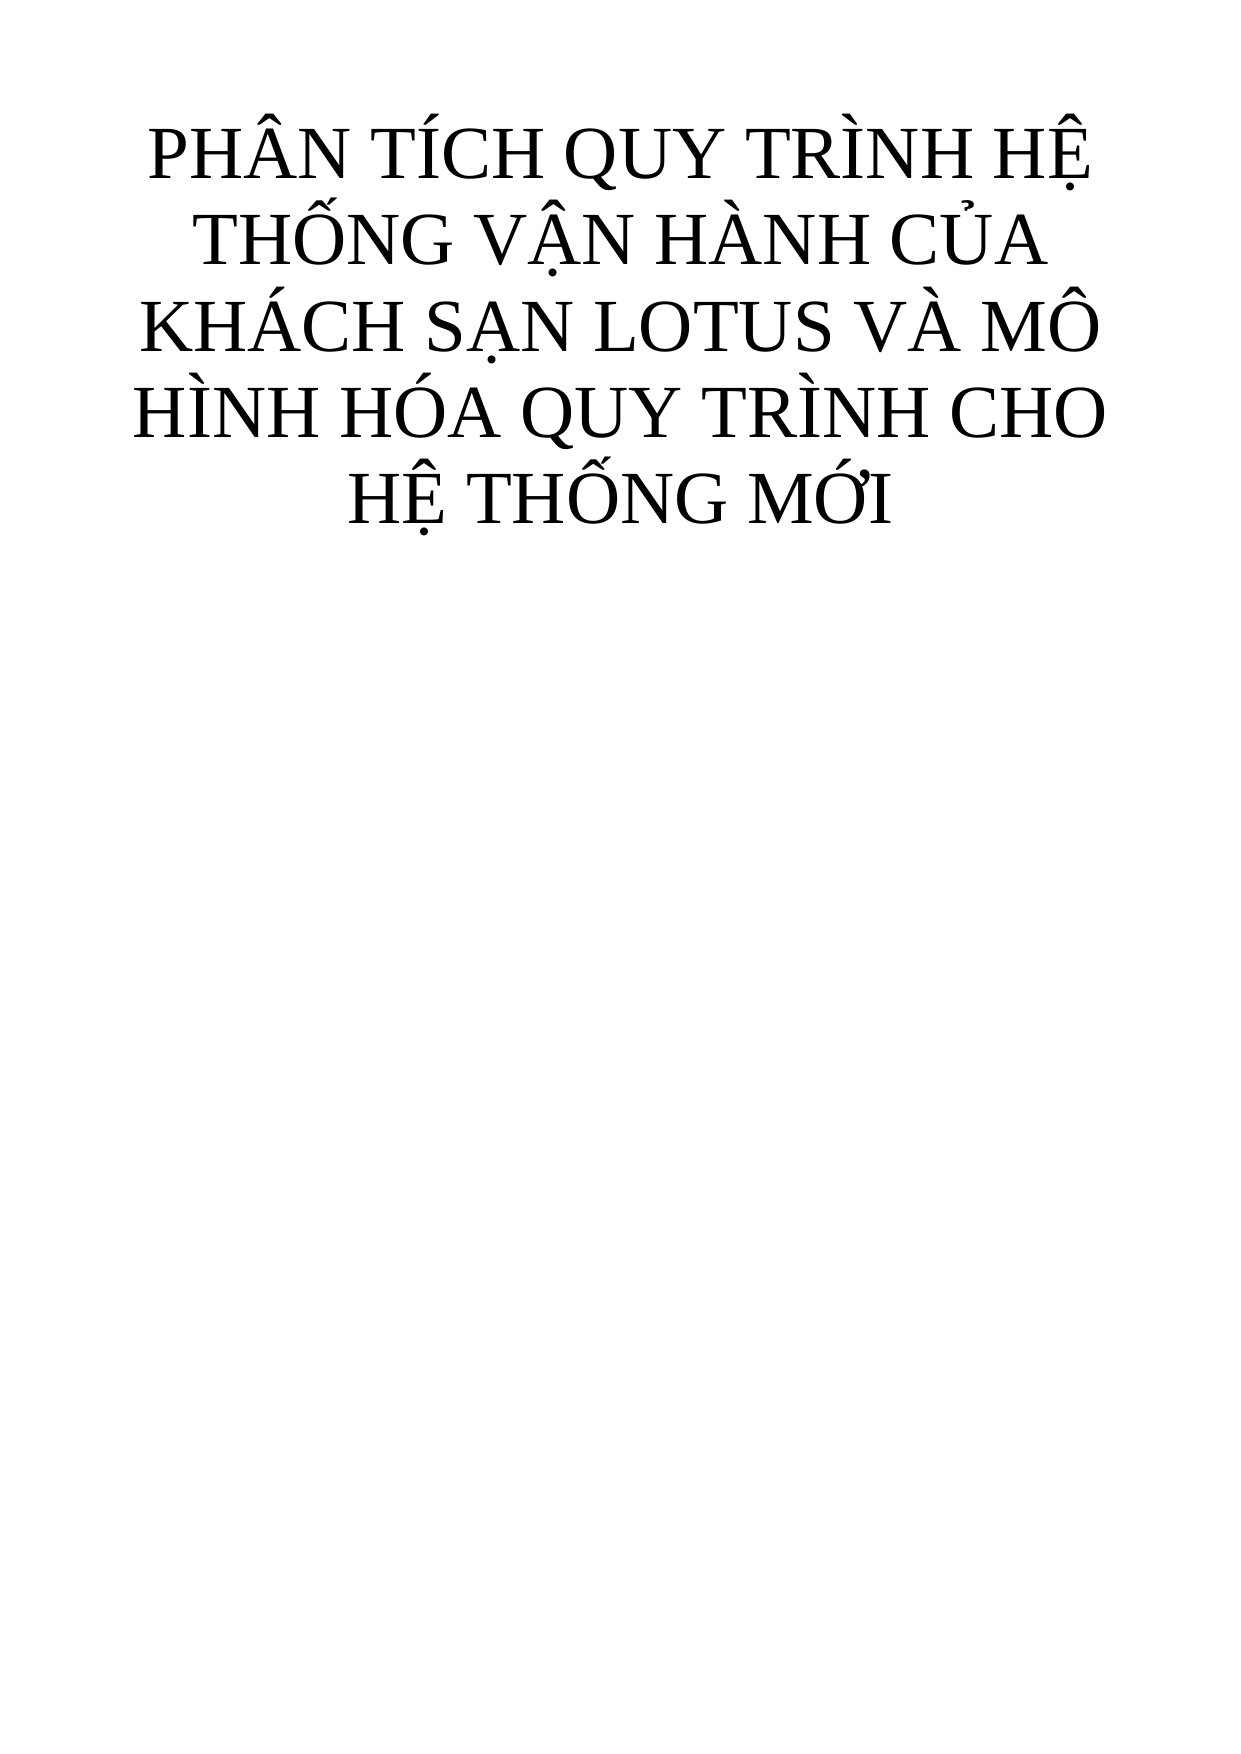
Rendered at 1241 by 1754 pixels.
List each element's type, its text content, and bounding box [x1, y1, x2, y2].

text PHÂN TÍCH QUY TRÌNH HỆ THỐNG VẬN HÀNH CỦA KHÁCH SẠN LOTUS VÀ MÔ HÌNH HÓA QUY TRÌNH CHO HỆ THỐNG MỚI [88, 108, 1152, 539]
